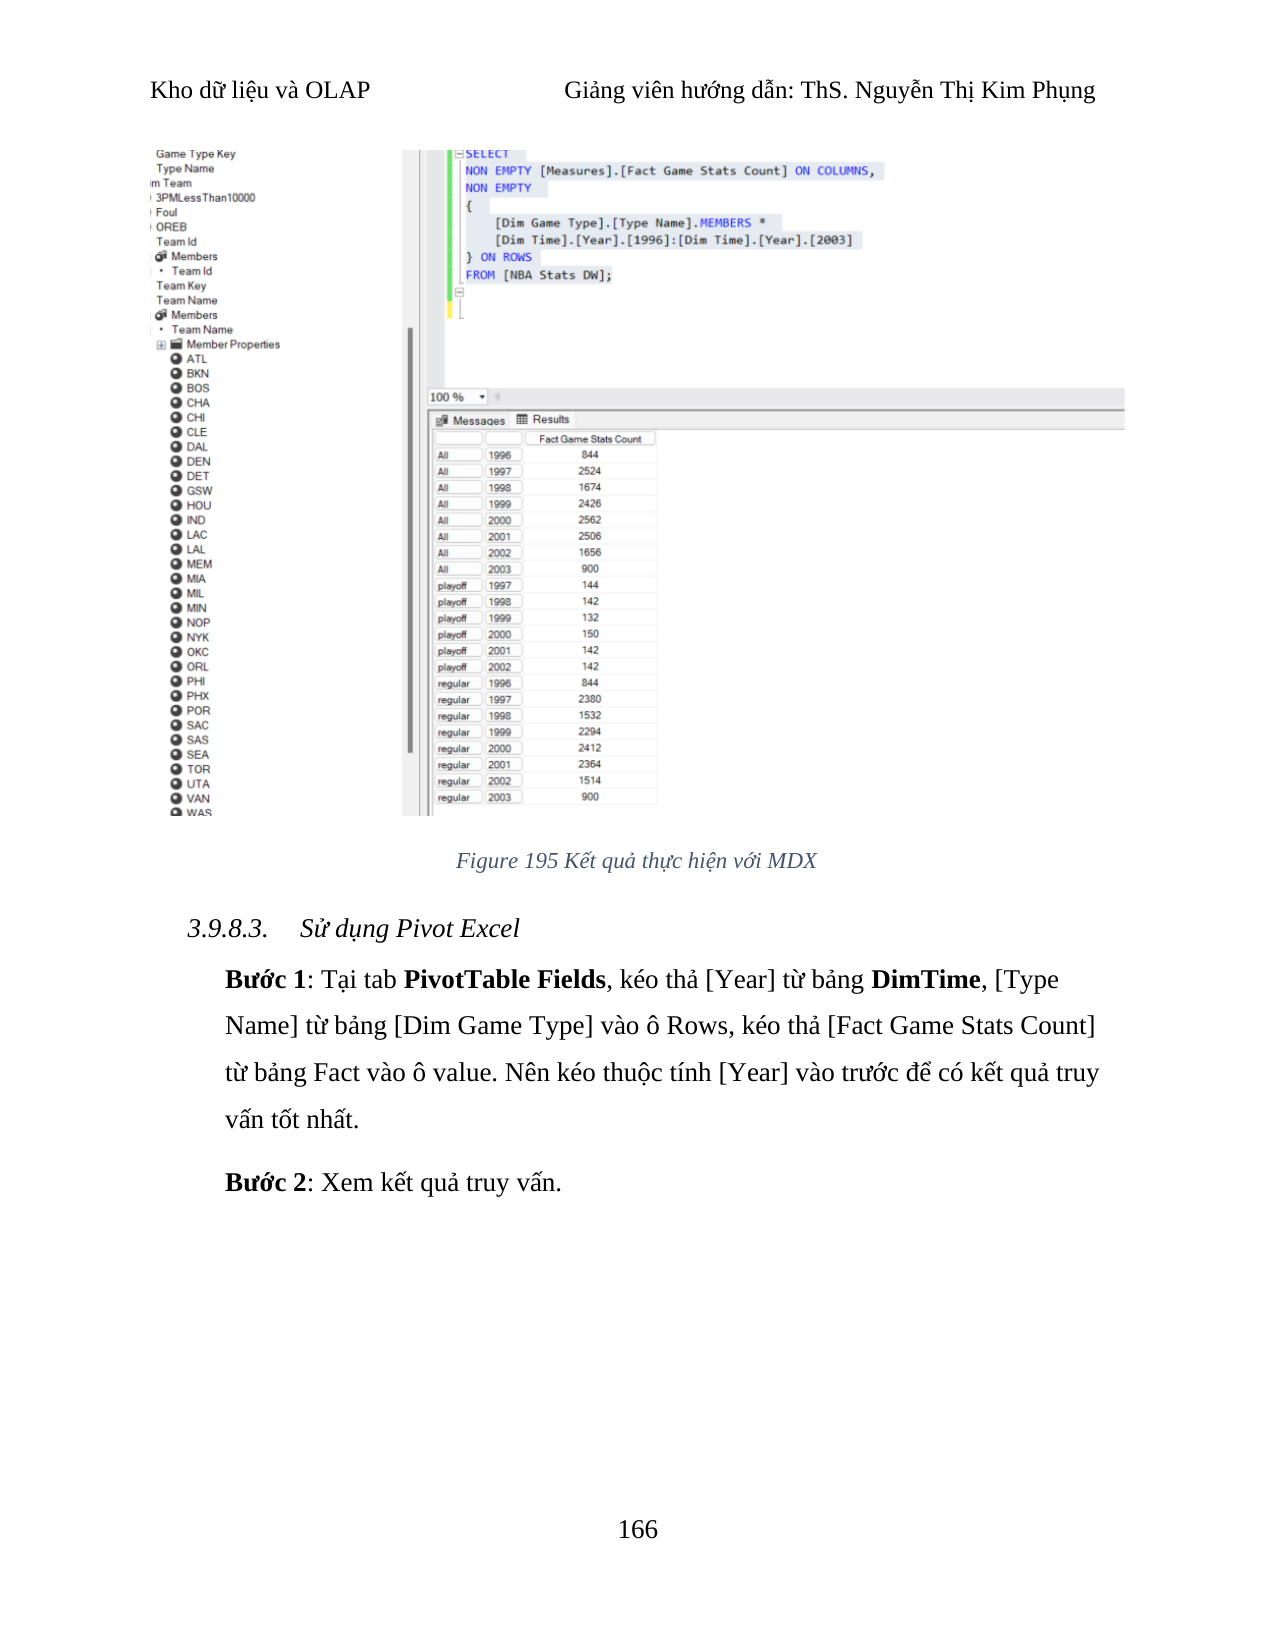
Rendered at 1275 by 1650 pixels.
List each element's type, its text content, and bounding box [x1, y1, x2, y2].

text Bước 1: Tại tab PivotTable Fields, kéo thả [Year] từ bảng DimTime, [Type Name] từ bảng [Dim Game Type] vào ô Rows, kéo thả [Fact Game Stats Count] từ bảng Fact vào ô value. Nên kéo thuộc tính [Year] vào trước để có kết quả truy vấn tốt nhất. [225, 963, 1125, 1134]
text Bước 2: Xem kết quả truy vấn. [187, 1166, 1125, 1197]
list Sử dụng Pivot Excel [187, 912, 1125, 943]
picture [150, 150, 1125, 816]
text Figure 195 Kết quả thực hiện với MDX [150, 847, 1125, 874]
